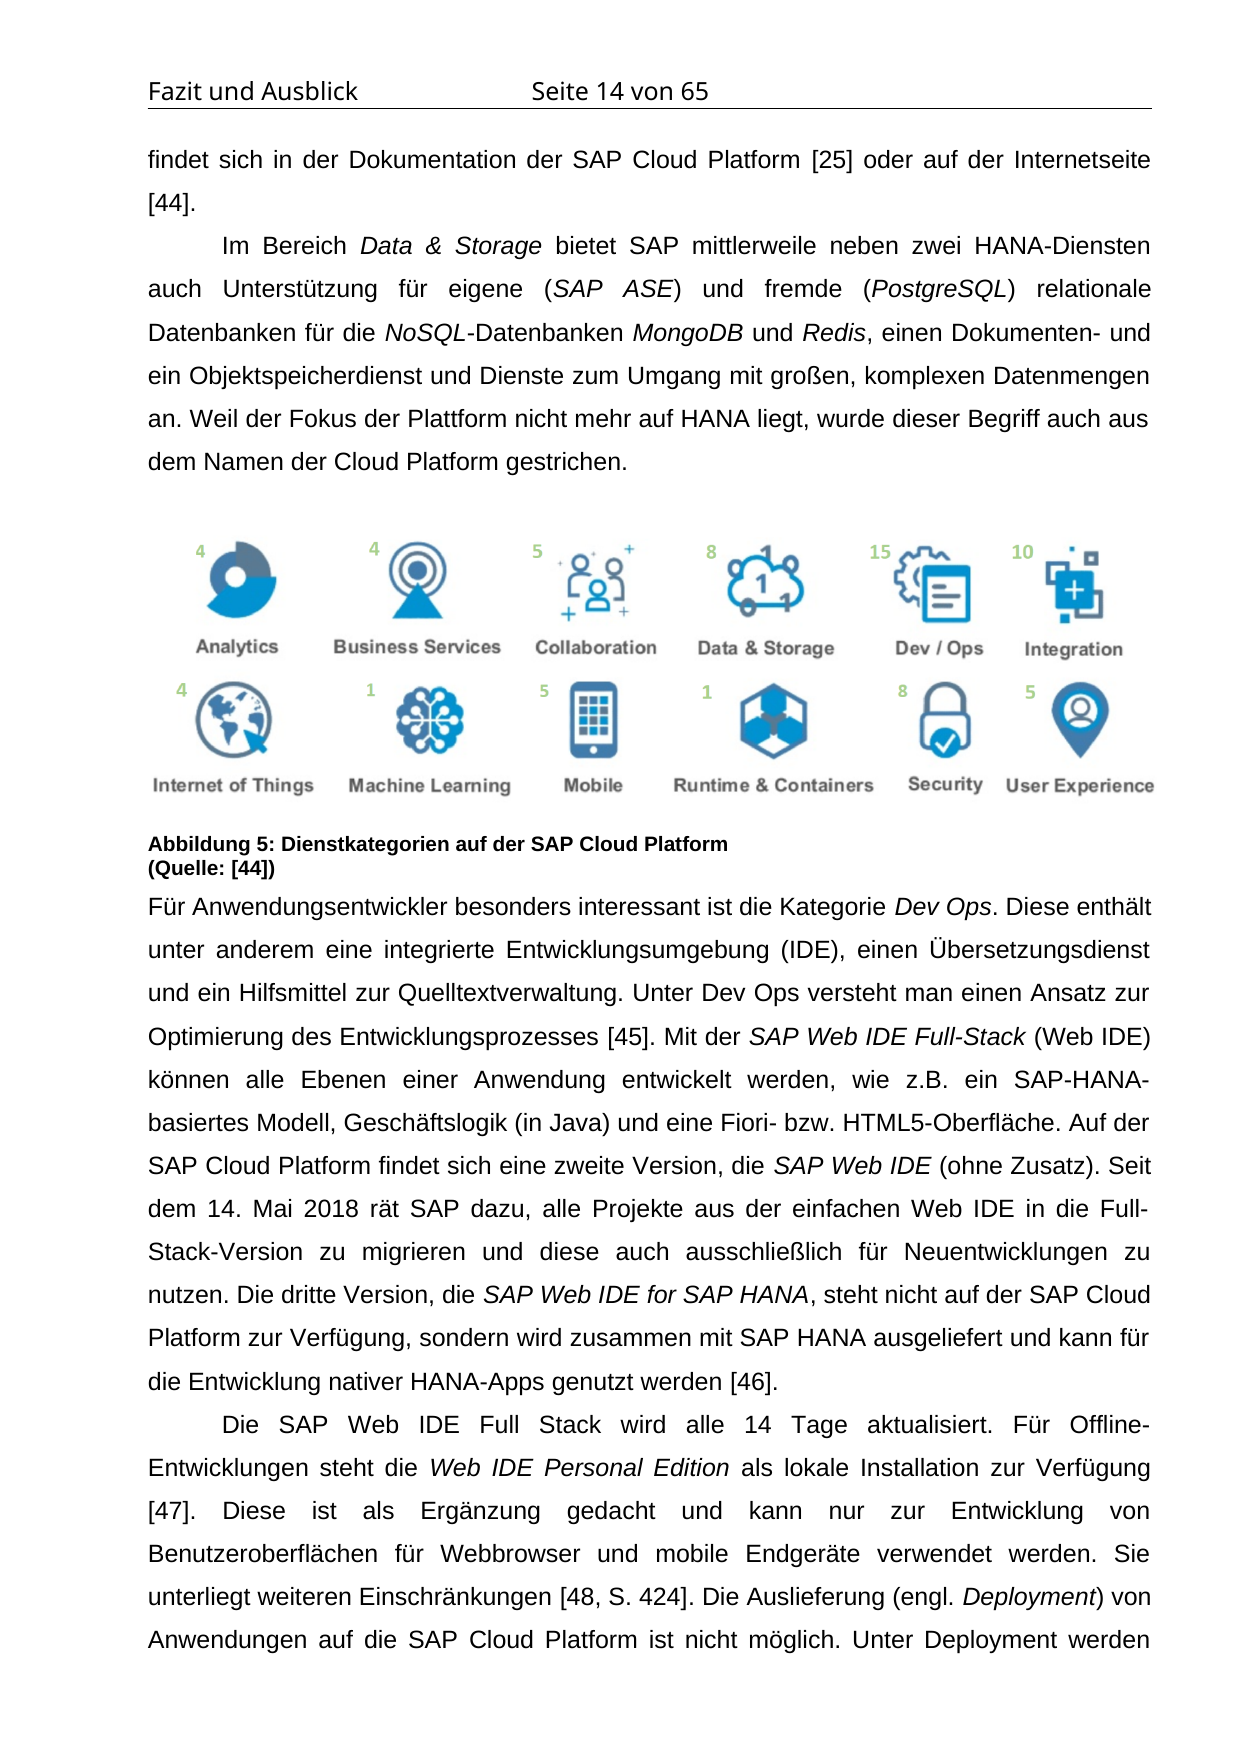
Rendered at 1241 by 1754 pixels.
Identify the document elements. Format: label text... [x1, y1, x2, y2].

text (Quelle: ) [148, 856, 1152, 880]
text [148, 1409, 1152, 1654]
text Abbildung 5: Dienstkategorien auf der SAP Cloud Platform [148, 832, 1152, 856]
picture [147, 533, 1158, 806]
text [148, 145, 1152, 217]
text Im Bereich Data & Storage bietet SAP mittlerweile neben zwei HANA-Diensten auch Unterstützung für eigene (SAP ASE) und fremde (PostgreSQL) relationale Datenbanken für die NoSQL-Datenbanken MongoDB und Redis, einen Dokumenten- und ein Objektspeicherdienst und Dienste zum Umgang mit großen, komplexen Datenmengen an. Weil der Fokus der Plattform nicht mehr auf HANA liegt, wurde dieser Begriff auch aus dem Namen der Cloud Platform gestrichen. [148, 231, 1152, 476]
text Für Anwendungsentwickler besonders interessant ist die Kategorie Dev Ops. Diese enthält unter anderem eine integrierte Entwicklungsumgebung (IDE), einen Übersetzungsdienst und ein Hilfsmittel zur Quelltextverwaltung. Unter Dev Ops versteht man einen Ansatz zur Optimierung des Entwicklungsprozesses. Mit der SAP Web IDE Full-Stack (Web IDE) können alle Ebenen einer Anwendung entwickelt werden, wie z.B. ein SAP-HANA-basiertes Modell, Geschäftslogik (in Java) und eine Fiori- bzw. HTML5-Oberfläche. Auf der SAP Cloud Platform findet sich eine zweite Version, die SAP Web IDE (ohne Zusatz). Seit dem 14. Mai 2018 rät SAP dazu, alle Projekte aus der einfachen Web IDE in die Full-Stack-Version zu migrieren und diese auch ausschließlich für Neuentwicklungen zu nutzen. Die dritte Version, die SAP Web IDE for SAP HANA, steht nicht auf der SAP Cloud Platform zur Verfügung, sondern wird zusammen mit SAP HANA ausgeliefert und kann für die Entwicklung nativer HANA-Apps genutzt werden . [148, 892, 1152, 1395]
